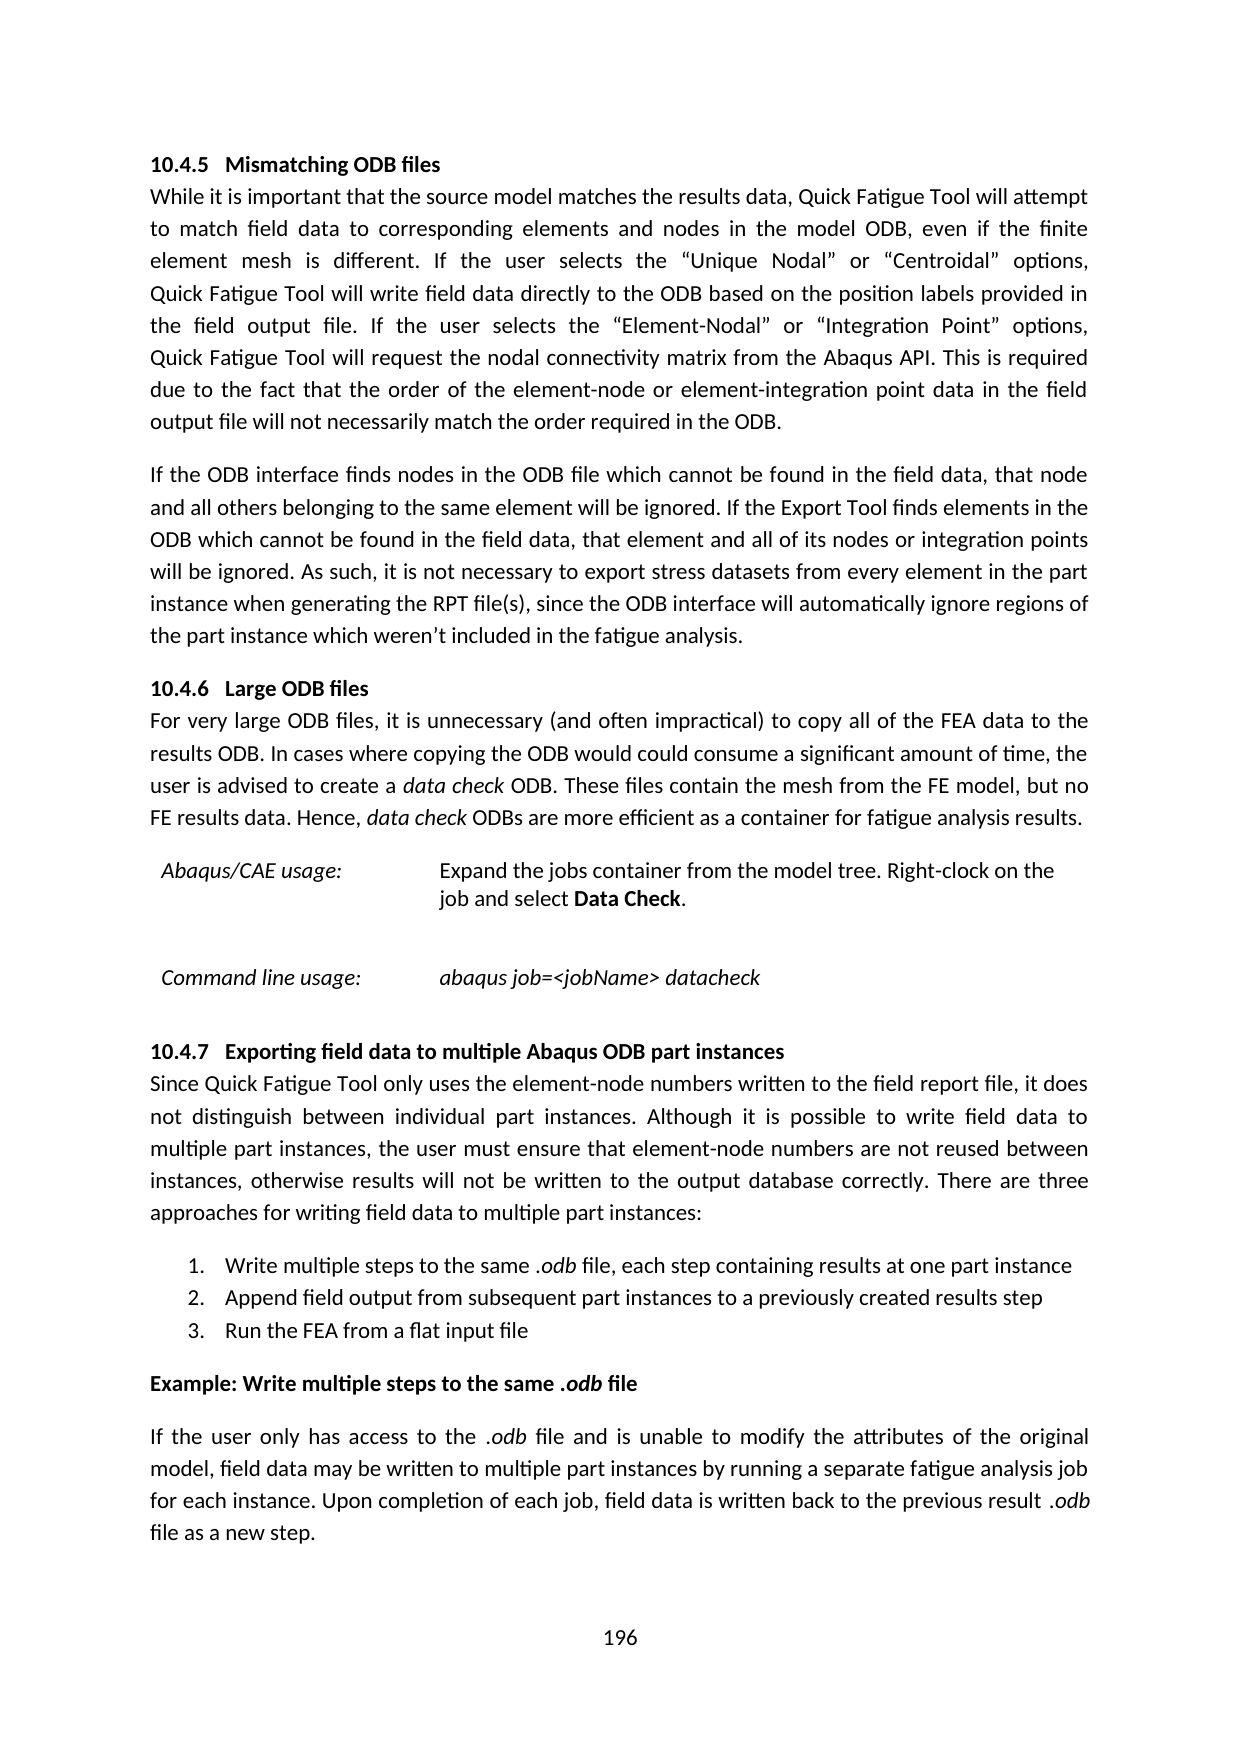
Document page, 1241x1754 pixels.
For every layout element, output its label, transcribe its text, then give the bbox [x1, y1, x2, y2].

list Run the FEA from a flat input file [187, 1316, 1090, 1344]
text While it is important that the source model matches the results data, Quick Fatigue Tool will attempt to match field data to corresponding elements and nodes in the model ODB, even if the finite element mesh is different. If the user selects the “Unique Nodal” or “Centroidal” options, Quick Fatigue Tool will write field data directly to the ODB based on the position labels provided in the field output file. If the user selects the “Element-Nodal” or “Integration Point” options, Quick Fatigue Tool will request the nodal connectivity matrix from the Abaqus API. This is required due to the fact that the order of the element-node or element-integration point data in the field output file will not necessarily match the order required in the ODB. [150, 182, 1090, 436]
subtitle 10.4.5 Mismatching ODB files [150, 150, 1090, 178]
list Append field output from subsequent part instances to a previously created results step [187, 1283, 1090, 1312]
text If the ODB interface finds nodes in the ODB file which cannot be found in the field data, that node and all others belonging to the same element will be ignored. If the Export Tool finds elements in the ODB which cannot be found in the field data, that element and all of its nodes or integration points will be ignored. As such, it is not necessary to export stress datasets from every element in the part instance when generating the RPT file(s), since the ODB interface will automatically ignore regions of the part instance which weren’t included in the fatigue analysis. [150, 461, 1090, 649]
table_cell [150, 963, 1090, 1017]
text If the user only has access to the .odb file and is unable to modify the attributes of the original model, field data may be written to multiple part instances by running a separate fatigue analysis job for each instance. Upon completion of each job, field data is written back to the previous result .odb file as a new step. [150, 1422, 1090, 1546]
text For very large ODB files, it is unnecessary (and often impractical) to copy all of the FEA data to the results ODB. In cases where copying the ODB would could consume a significant amount of time, the user is advised to create a data check ODB. These files contain the mesh from the FE model, but no FE results data. Hence, data check ODBs are more efficient as a container for fatigue analysis results. [150, 707, 1090, 831]
text Example: Write multiple steps to the same .odb file [150, 1369, 1090, 1397]
subtitle 10.4.7 Exporting field data to multiple Abaqus ODB part instances [150, 1037, 1090, 1065]
text Since Quick Fatigue Tool only uses the element-node numbers written to the field report file, it does not distinguish between individual part instances. Although it is possible to write field data to multiple part instances, the user must ensure that element-node numbers are not reused between instances, otherwise results will not be written to the output database correctly. There are three approaches for writing field data to multiple part instances: [150, 1069, 1090, 1226]
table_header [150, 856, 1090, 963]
list Write multiple steps to the same .odb file, each step containing results at one part instance [187, 1251, 1090, 1279]
subtitle 10.4.6 Large ODB files [150, 674, 1090, 702]
